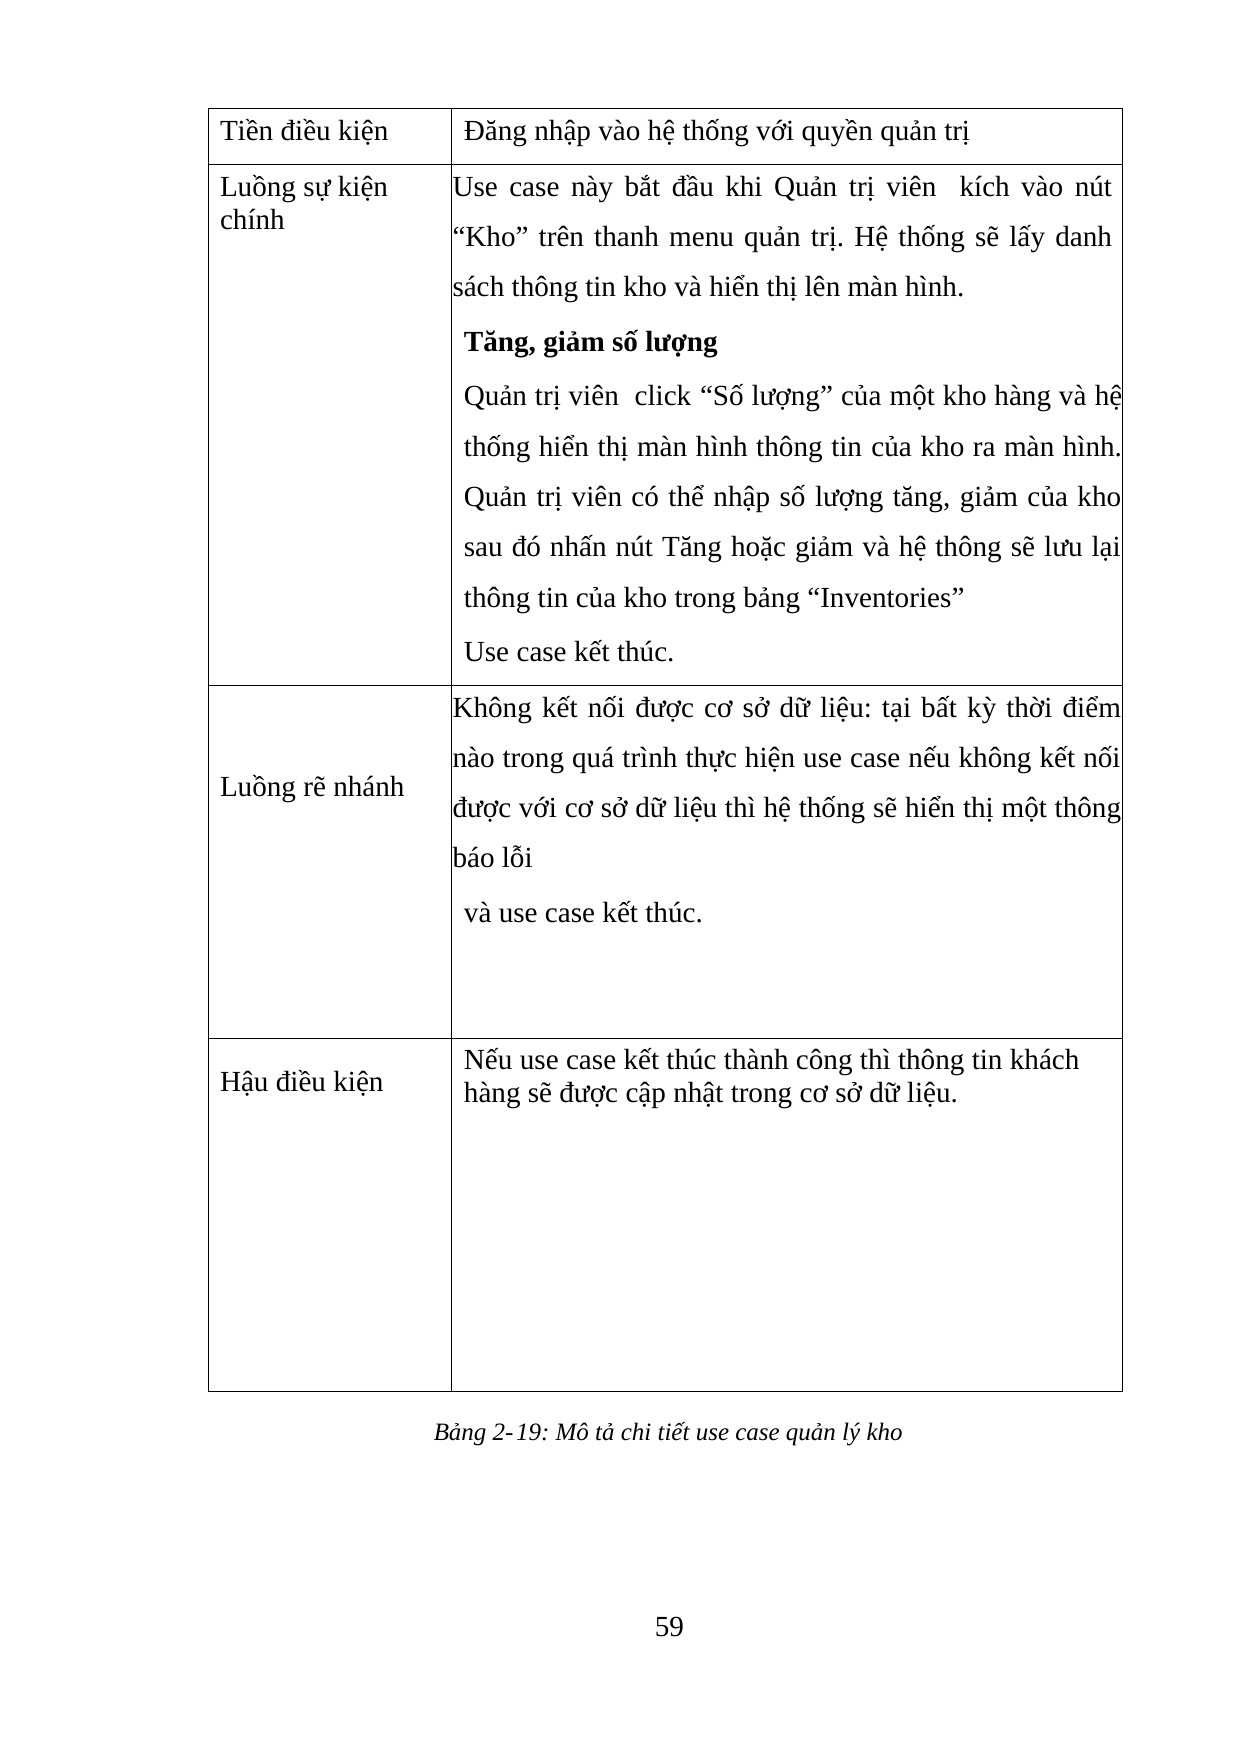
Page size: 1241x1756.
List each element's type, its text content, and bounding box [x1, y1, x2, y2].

table_cell Nếu use case kết thúc thành công thì thông tin khách hàng sẽ được cập nhật trong cơ sở dữ liệu. [452, 1039, 1122, 1391]
table_cell Use case này bắt đầu khi Quản trị viên kích vào nút “Kho” trên thanh menu quản trị. Hệ thống sẽ lấy danh sách thông tin kho và hiển thị lên màn hình. Tăng, giảm số lượng Quản trị viên click “Số lượng” của một kho hàng và hệ thống hiển thị màn hình thông tin của kho ra màn hình. Quản trị viên có thể nhập số lượng tăng, giảm của kho sau đó nhấn nút Tăng hoặc giảm và hệ thông sẽ lưu lại thông tin của kho trong bảng “Inventories” Use case kết thúc. [452, 165, 1122, 684]
table_cell Hậu điều kiện [209, 1039, 451, 1391]
table_cell Luồng sự kiện chính [209, 165, 451, 684]
table_cell Đăng nhập vào hệ thống với quyền quản trị [452, 109, 1122, 164]
table_cell Tiền điều kiện [209, 109, 451, 164]
table_cell Không kết nối được cơ sở dữ liệu: tại bất kỳ thời điểm nào trong quá trình thực hiện use case nếu không kết nối được với cơ sở dữ liệu thì hệ thống sẽ hiển thị một thông báo lỗi và use case kết thúc. [452, 686, 1122, 1037]
table_cell Luồng rẽ nhánh [209, 686, 451, 1037]
